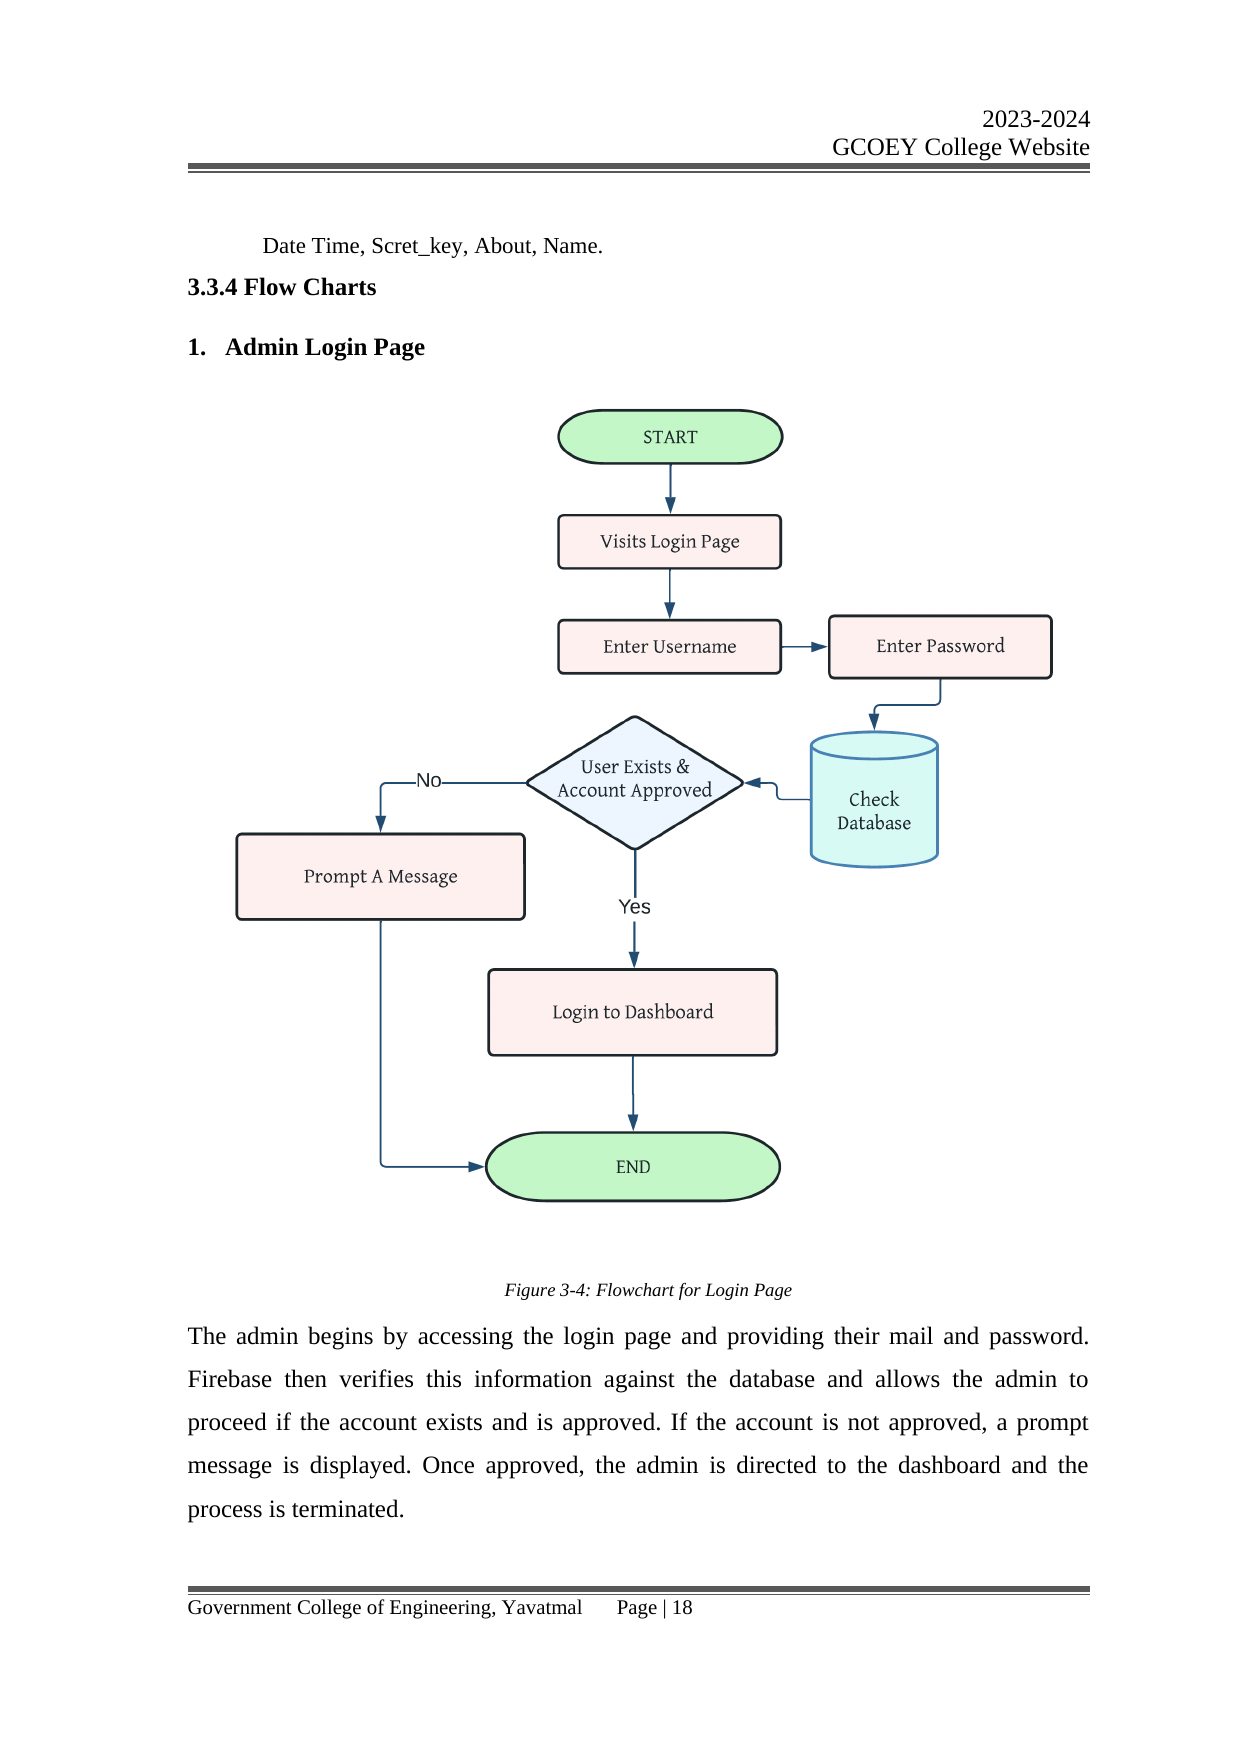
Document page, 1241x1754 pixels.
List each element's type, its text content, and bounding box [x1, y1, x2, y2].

text The admin begins by accessing the login page and providing their mail and password. Firebase then verifies this information against the database and allows the admin to proceed if the account exists and is approved. If the account is not approved, a prompt message is displayed. Once approved, the admin is directed to the dashboard and the process is terminated. [187, 1321, 1090, 1522]
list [225, 232, 1090, 259]
subtitle 3.3.4 Flow Charts [187, 272, 1090, 301]
subtitle Admin Login Page [187, 332, 1090, 360]
picture [200, 374, 1087, 1237]
